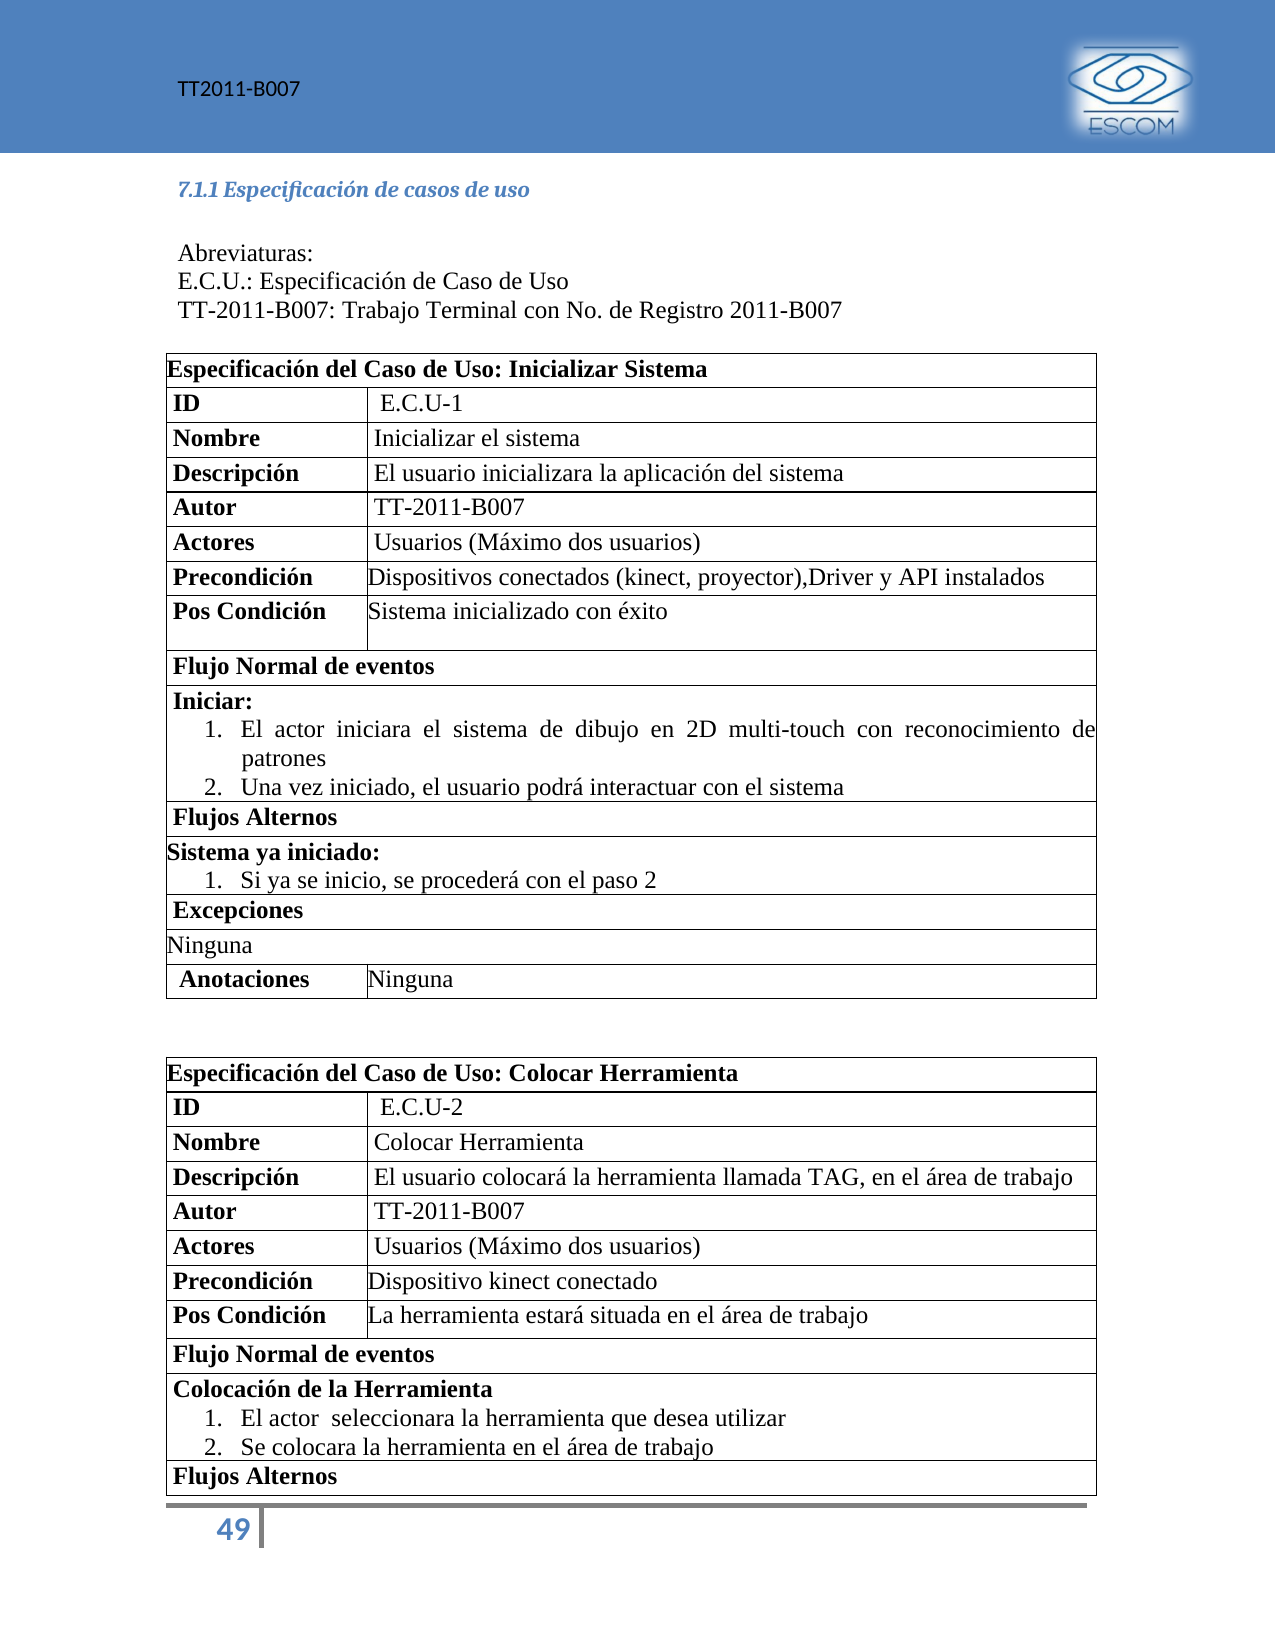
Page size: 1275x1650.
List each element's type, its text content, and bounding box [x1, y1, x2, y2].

table_cell El usuario inicializara la aplicación del sistema [368, 458, 1096, 491]
picture [1082, 55, 1178, 122]
table_cell Ninguna [167, 930, 1096, 963]
table_cell Usuarios (Máximo dos usuarios) [368, 527, 1096, 561]
table_cell Nombre [167, 423, 367, 457]
table_cell Colocación de la Herramienta El actor seleccionara la herramienta que desea utilizar Se colocara la herramienta en el área de trabajo [167, 1374, 1096, 1460]
table_cell Flujos Alternos [167, 1461, 1096, 1495]
table_cell ID [167, 1093, 367, 1126]
table_cell Dispositivo kinect conectado [368, 1266, 1096, 1299]
table_cell Ninguna [368, 965, 1096, 998]
table_cell TT-2011-B007 [368, 493, 1096, 526]
table_cell Actores [167, 1231, 367, 1265]
table_cell Dispositivos conectados (kinect, proyector),Driver y API instalados [368, 562, 1096, 595]
table_cell Colocar Herramienta [368, 1127, 1096, 1161]
text TT-2011-B007: Trabajo Terminal con No. de Registro 2011-B007 [177, 295, 1098, 324]
table_cell Descripción [167, 458, 367, 491]
table_cell Precondición [167, 562, 367, 595]
table_cell Excepciones [167, 895, 1096, 929]
table_cell Iniciar: El actor iniciara el sistema de dibujo en 2D multi-touch con reconocimiento de patrones Una vez iniciado, el usuario podrá interactuar con el sistema [167, 686, 1096, 801]
table_cell Nombre [167, 1127, 367, 1161]
table_cell Anotaciones [167, 965, 367, 998]
table_cell Pos Condición [167, 1301, 367, 1338]
table_cell Precondición [167, 1266, 367, 1299]
table_cell Flujo Normal de eventos [167, 1339, 1096, 1373]
table_cell ID [167, 388, 367, 422]
table_cell E.C.U-1 [368, 388, 1096, 422]
table_cell Actores [167, 527, 367, 561]
table_cell Flujo Normal de eventos [167, 651, 1096, 685]
table_cell Sistema inicializado con éxito [368, 596, 1096, 650]
table_cell Usuarios (Máximo dos usuarios) [368, 1231, 1096, 1265]
table_header Especificación del Caso de Uso: Colocar Herramienta [167, 1058, 1096, 1091]
text Abreviaturas: [177, 238, 1098, 266]
table_cell Sistema ya iniciado: Si ya se inicio, se procederá con el paso 2 [167, 837, 1096, 894]
table_header Especificación del Caso de Uso: Inicializar Sistema [167, 354, 1096, 387]
table_cell Flujos Alternos [167, 802, 1096, 836]
table_cell Pos Condición [167, 596, 367, 650]
text E.C.U.: Especificación de Caso de Uso [177, 266, 1098, 295]
table_cell E.C.U-2 [368, 1093, 1096, 1126]
table_cell Autor [167, 493, 367, 526]
table_cell TT-2011-B007 [368, 1196, 1096, 1230]
subtitle 7.1.1 Especificación de casos de uso [177, 177, 1098, 203]
table_cell La herramienta estará situada en el área de trabajo [368, 1301, 1096, 1338]
table_cell Descripción [167, 1162, 367, 1195]
table_cell Autor [167, 1196, 367, 1230]
table_cell Inicializar el sistema [368, 423, 1096, 457]
table_cell El usuario colocará la herramienta llamada TAG, en el área de trabajo [368, 1162, 1096, 1195]
